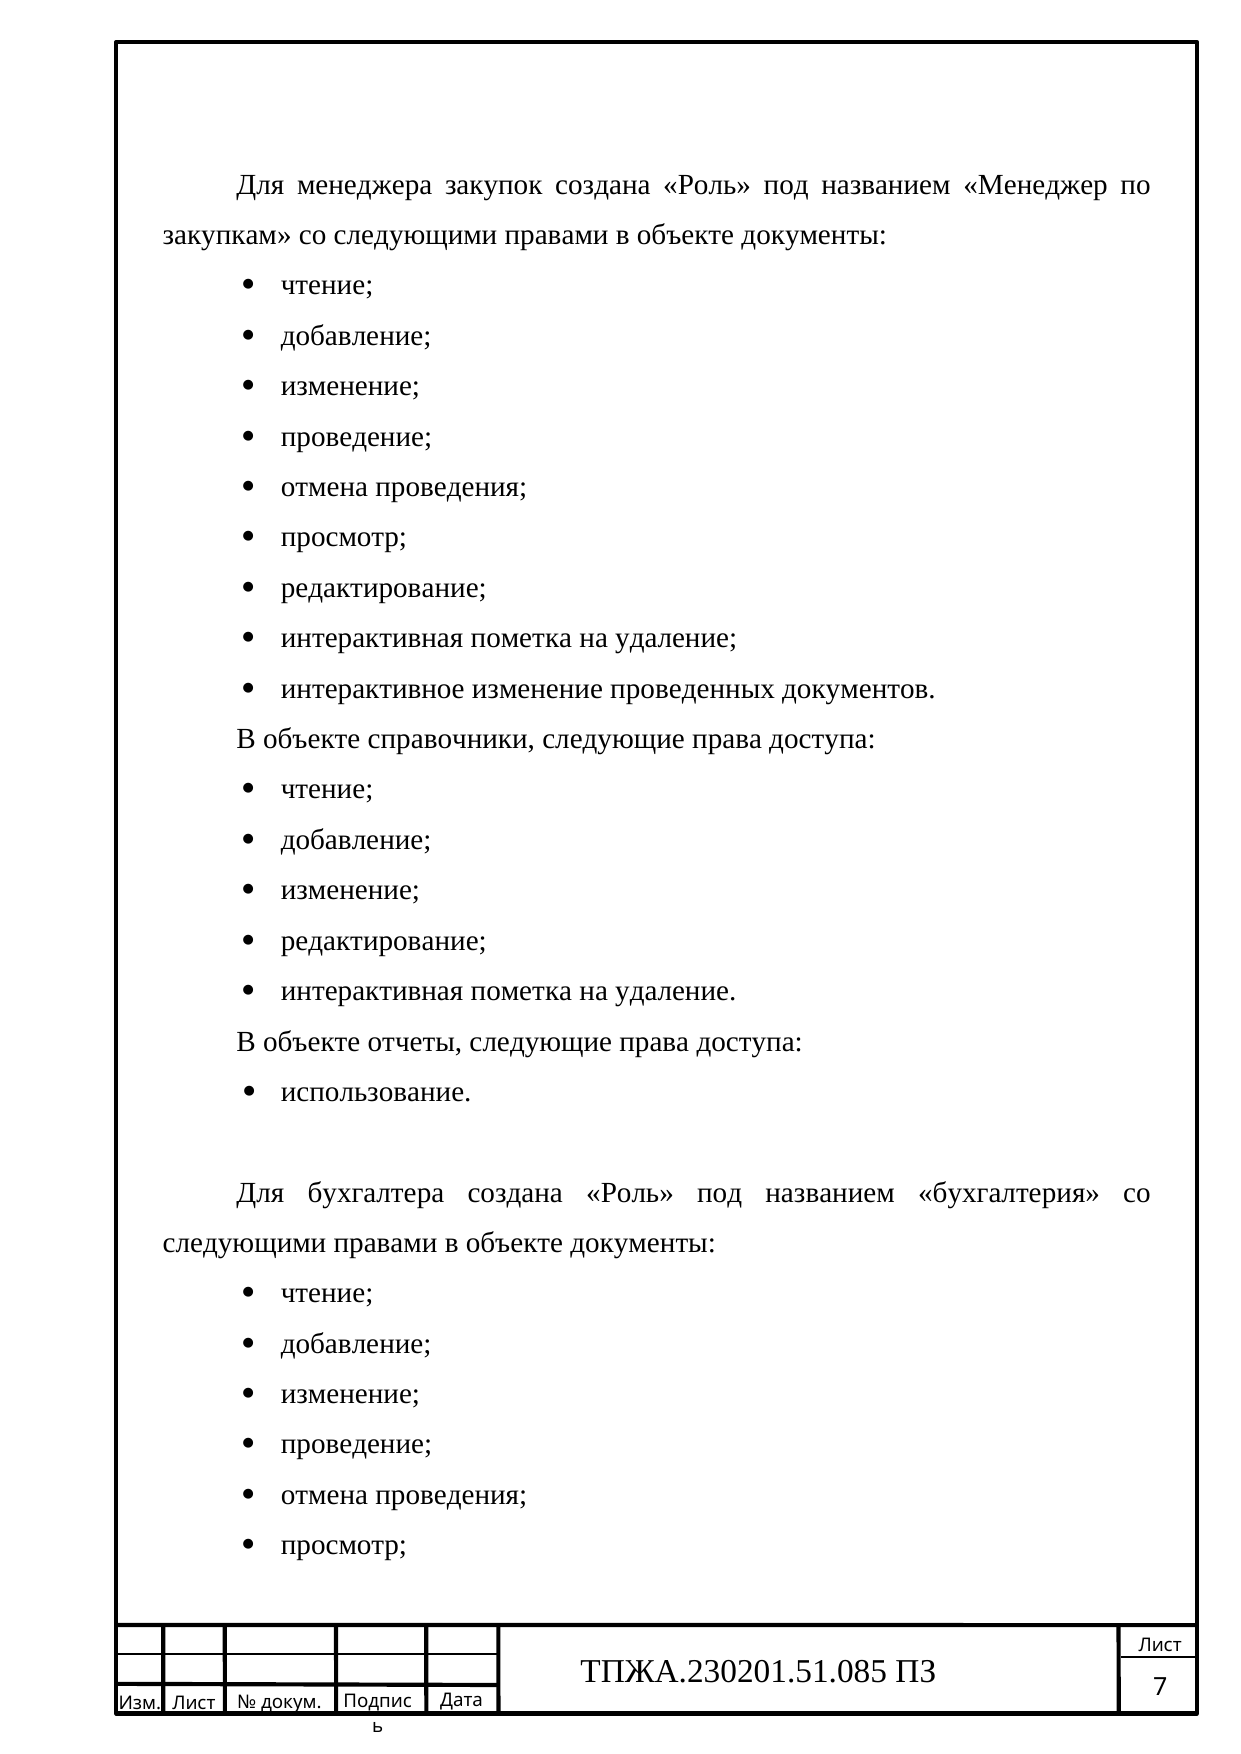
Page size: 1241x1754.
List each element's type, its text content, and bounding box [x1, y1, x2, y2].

list изменение; [243, 368, 1152, 402]
text Для менеджера закупок создана «Роль» под названием «Менеджер по закупкам» со следующими правами в объекте документы: [162, 167, 1152, 251]
list просмотр; [243, 519, 1152, 553]
list проведение; [243, 419, 1152, 452]
list чтение; [243, 772, 1152, 805]
list интерактивная пометка на удаление; [243, 620, 1152, 654]
list чтение; [243, 267, 1152, 301]
text Для бухгалтера создана «Роль» под названием «бухгалтерия» со следующими правами в объекте документы: [162, 1175, 1152, 1258]
list отмена проведения; [243, 1477, 1152, 1511]
text В объекте отчеты, следующие права доступа: [162, 1024, 1152, 1057]
list чтение; [243, 1275, 1152, 1309]
list редактирование; [243, 570, 1152, 604]
list интерактивная пометка на удаление. [243, 973, 1152, 1007]
list редактирование; [243, 923, 1152, 956]
list отмена проведения; [243, 469, 1152, 503]
list просмотр; [243, 1527, 1152, 1561]
list добавление; [243, 1326, 1152, 1359]
list добавление; [243, 822, 1152, 856]
list добавление; [243, 318, 1152, 352]
text В объекте справочники, следующие права доступа: [162, 721, 1152, 755]
list проведение; [243, 1427, 1152, 1460]
list изменение; [243, 1376, 1152, 1410]
list интерактивное изменение проведенных документов. [243, 671, 1152, 704]
list изменение; [243, 872, 1152, 906]
list использование. [244, 1074, 1152, 1108]
